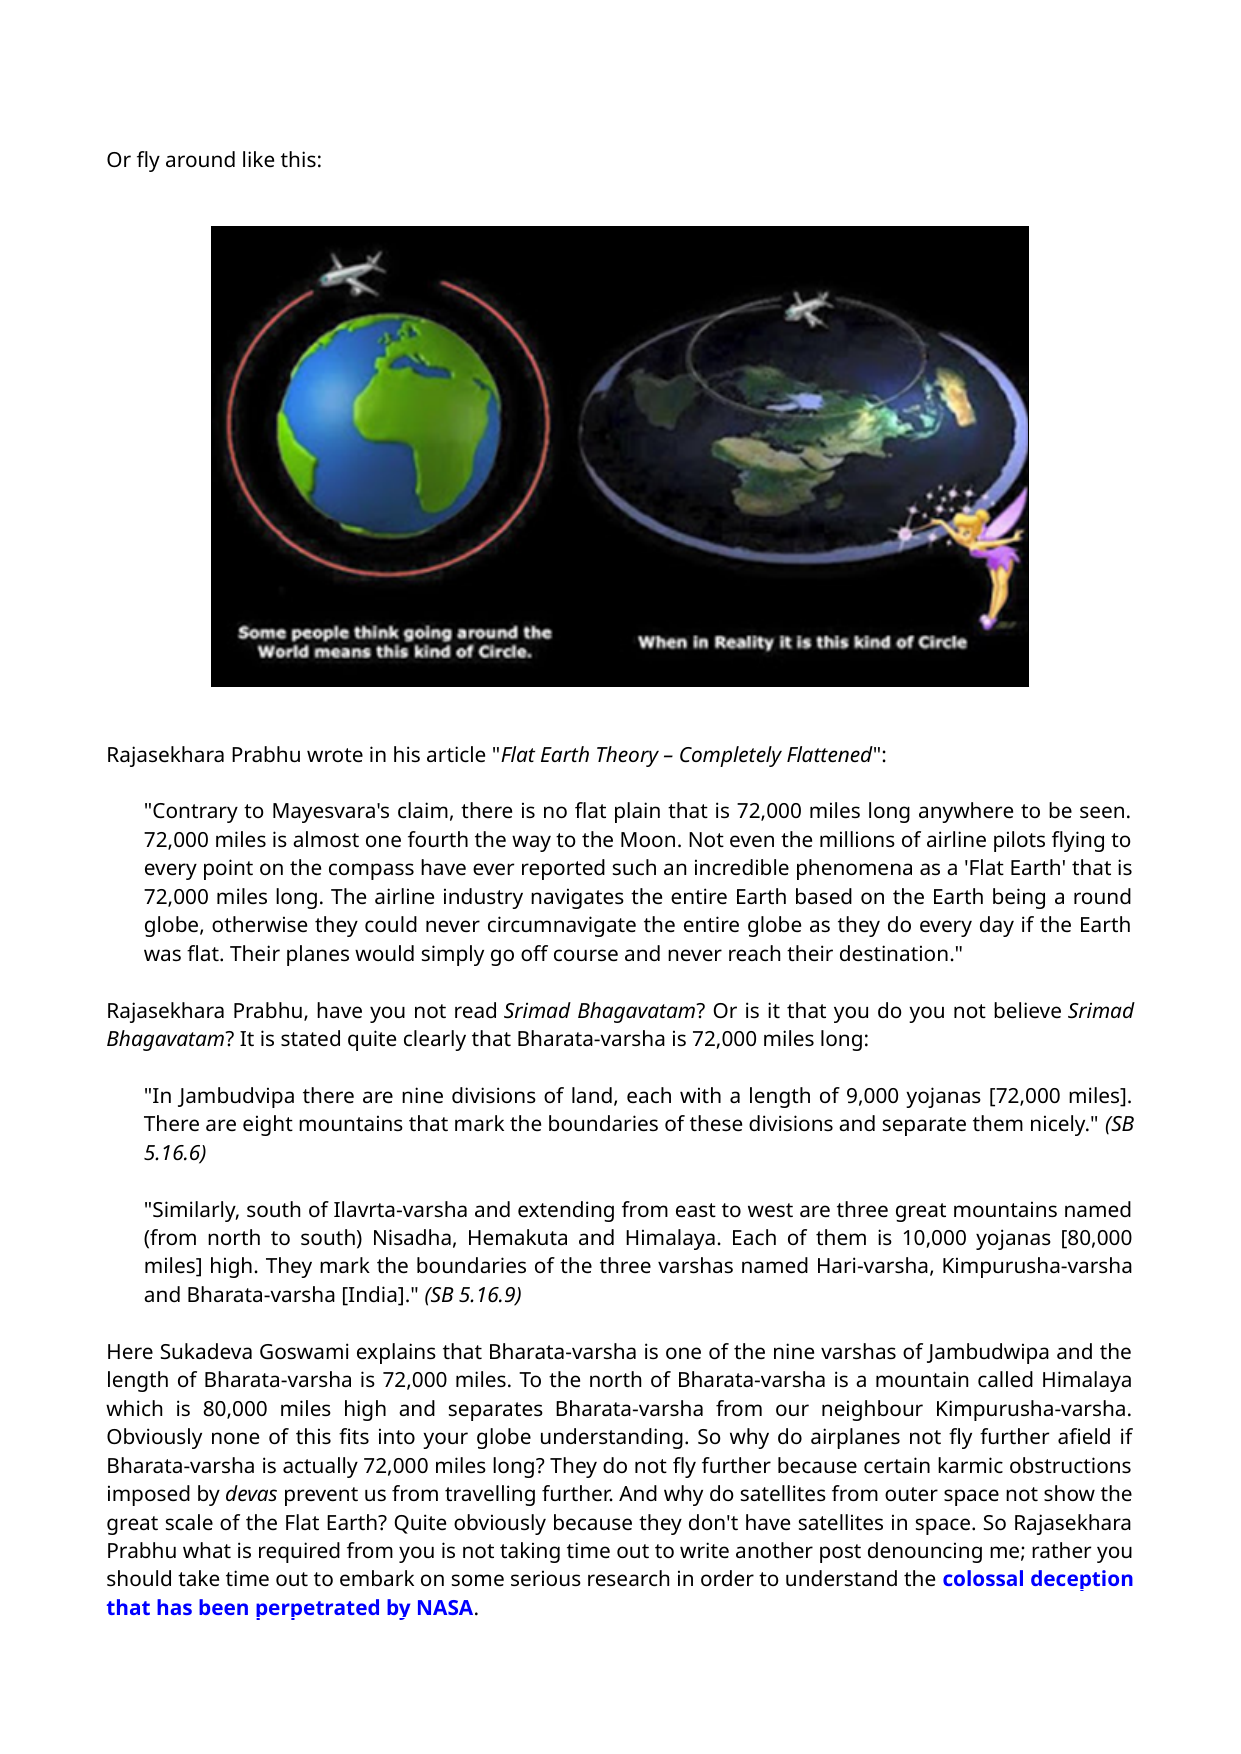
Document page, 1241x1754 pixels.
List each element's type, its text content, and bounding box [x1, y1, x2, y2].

text "In Jambudvipa there are nine divisions of land, each with a length of 9,000 yojanas [72,000 miles]. There are eight mountains that mark the boundaries of these divisions and separate them nicely." (SB 5.16.6) [144, 1081, 1134, 1166]
text "Similarly, south of Ilavrta-varsha and extending from east to west are three great mountains named (from north to south) Nisadha, Hemakuta and Himalaya. Each of them is 10,000 yojanas [80,000 miles] high. They mark the boundaries of the three varshas named Hari-varsha, Kimpurusha-varsha and Bharata-varsha [India]." (SB 5.16.9) [144, 1195, 1134, 1308]
text Or fly around like this: [106, 145, 1134, 174]
text Rajasekhara Prabhu, have you not read Srimad Bhagavatam? Or is it that you do you not believe Srimad Bhagavatam? It is stated quite clearly that Bharata-varsha is 72,000 miles long: [106, 996, 1134, 1053]
picture [212, 228, 1028, 686]
text Here Sukadeva Goswami explains that Bharata-varsha is one of the nine varshas of Jambudwipa and the length of Bharata-varsha is 72,000 miles. To the north of Bharata-varsha is a mountain called Himalaya which is 80,000 miles high and separates Bharata-varsha from our neighbour Kimpurusha-varsha. Obviously none of this fits into your globe understanding. So why do airplanes not fly further afield if Bharata-varsha is actually 72,000 miles long? They do not fly further because certain karmic obstructions imposed by devas prevent us from travelling further. And why do satellites from outer space not show the great scale of the Flat Earth? Quite obviously because they don't have satellites in space. So Rajasekhara Prabhu what is required from you is not taking time out to write another post denouncing me; rather you should take time out to embark on some serious research in order to understand the colossal deception that has been perpetrated by NASA. [106, 1337, 1134, 1621]
text "Contrary to Mayesvara's claim, there is no flat plain that is 72,000 miles long anywhere to be seen. 72,000 miles is almost one fourth the way to the Moon. Not even the millions of airline pilots flying to every point on the compass have ever reported such an incredible phenomena as a 'Flat Earth' that is 72,000 miles long. The airline industry navigates the entire Earth based on the Earth being a round globe, otherwise they could never circumnavigate the entire globe as they do every day if the Earth was flat. Their planes would simply go off course and never reach their destination." [144, 797, 1134, 967]
text Rajasekhara Prabhu wrote in his article "Flat Earth Theory – Completely Flattened": [106, 740, 1134, 768]
